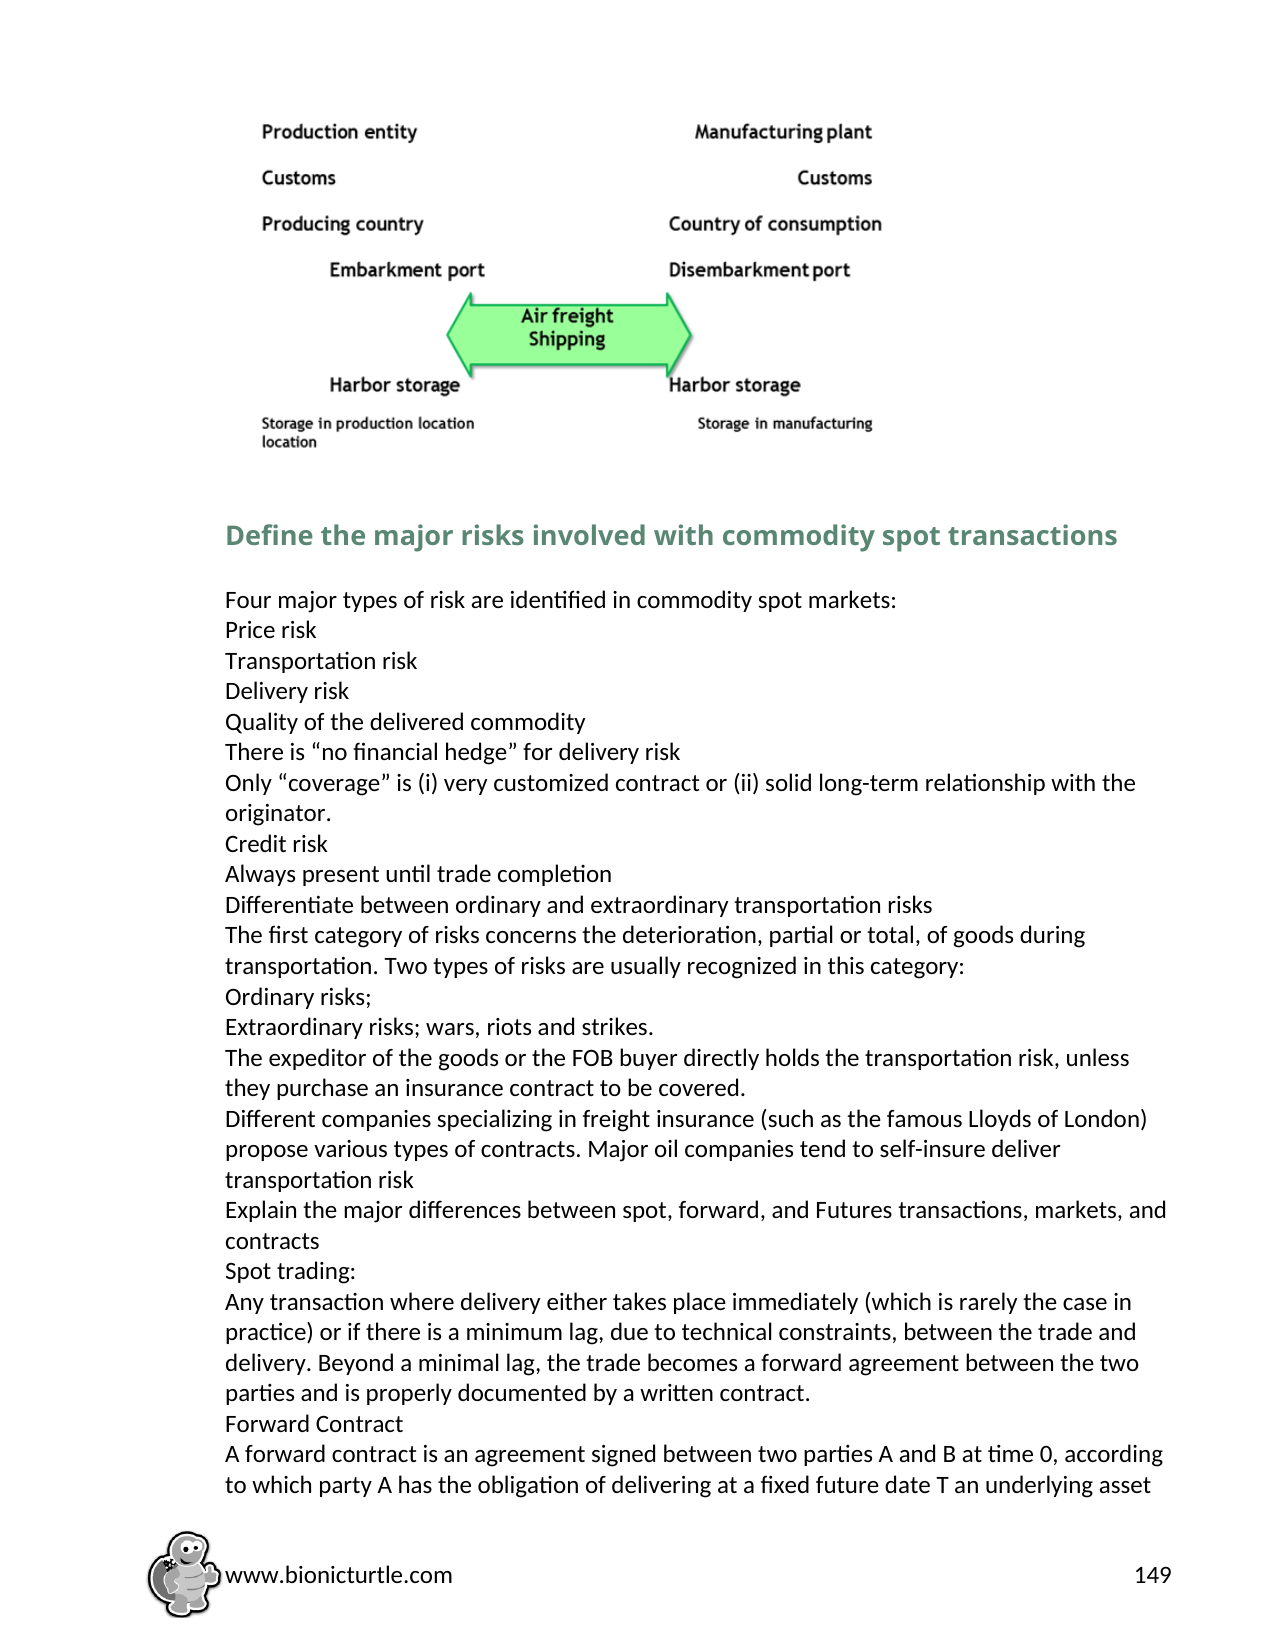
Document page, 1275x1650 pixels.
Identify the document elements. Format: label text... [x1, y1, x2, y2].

picture [225, 103, 893, 461]
text Delivery risk [225, 676, 1172, 706]
text Only “coverage” is (i) very customized contract or (ii) solid long-term relationship with the originator. [225, 767, 1172, 828]
text There is “no ﬁnancial hedge” for delivery risk [225, 737, 1172, 767]
text Price risk [225, 614, 1172, 645]
text Any transaction where delivery either takes place immediately (which is rarely the case in practice) or if there is a minimum lag, due to technical constraints, between the trade and delivery. Beyond a minimal lag, the trade becomes a forward agreement between the two parties and is properly documented by a written contract. [225, 1286, 1172, 1408]
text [225, 1438, 1172, 1499]
text Spot trading: [225, 1255, 1172, 1286]
text Explain the major differences between spot, forward, and Futures transactions, markets, and contracts [225, 1194, 1172, 1255]
text The first category of risks concerns the deterioration, partial or total, of goods during transportation. Two types of risks are usually recognized in this category: [225, 920, 1172, 981]
text The expeditor of the goods or the FOB buyer directly holds the transportation risk, unless they purchase an insurance contract to be covered. [225, 1042, 1172, 1103]
text Forward Contract [225, 1408, 1172, 1438]
text Transportation risk [225, 645, 1172, 676]
text Ordinary risks; [225, 981, 1172, 1011]
subtitle Define the major risks involved with commodity spot transactions [225, 517, 1172, 553]
text Always present until trade completion [225, 859, 1172, 889]
text Quality of the delivered commodity [225, 706, 1172, 737]
text Credit risk [225, 828, 1172, 859]
text Extraordinary risks; wars, riots and strikes. [225, 1011, 1172, 1042]
text Different companies specializing in freight insurance (such as the famous Lloyds of London) propose various types of contracts. Major oil companies tend to self-insure deliver transportation risk [225, 1103, 1172, 1194]
text Four major types of risk are identified in commodity spot markets: [225, 584, 1172, 614]
text Differentiate between ordinary and extraordinary transportation risks [225, 889, 1172, 920]
